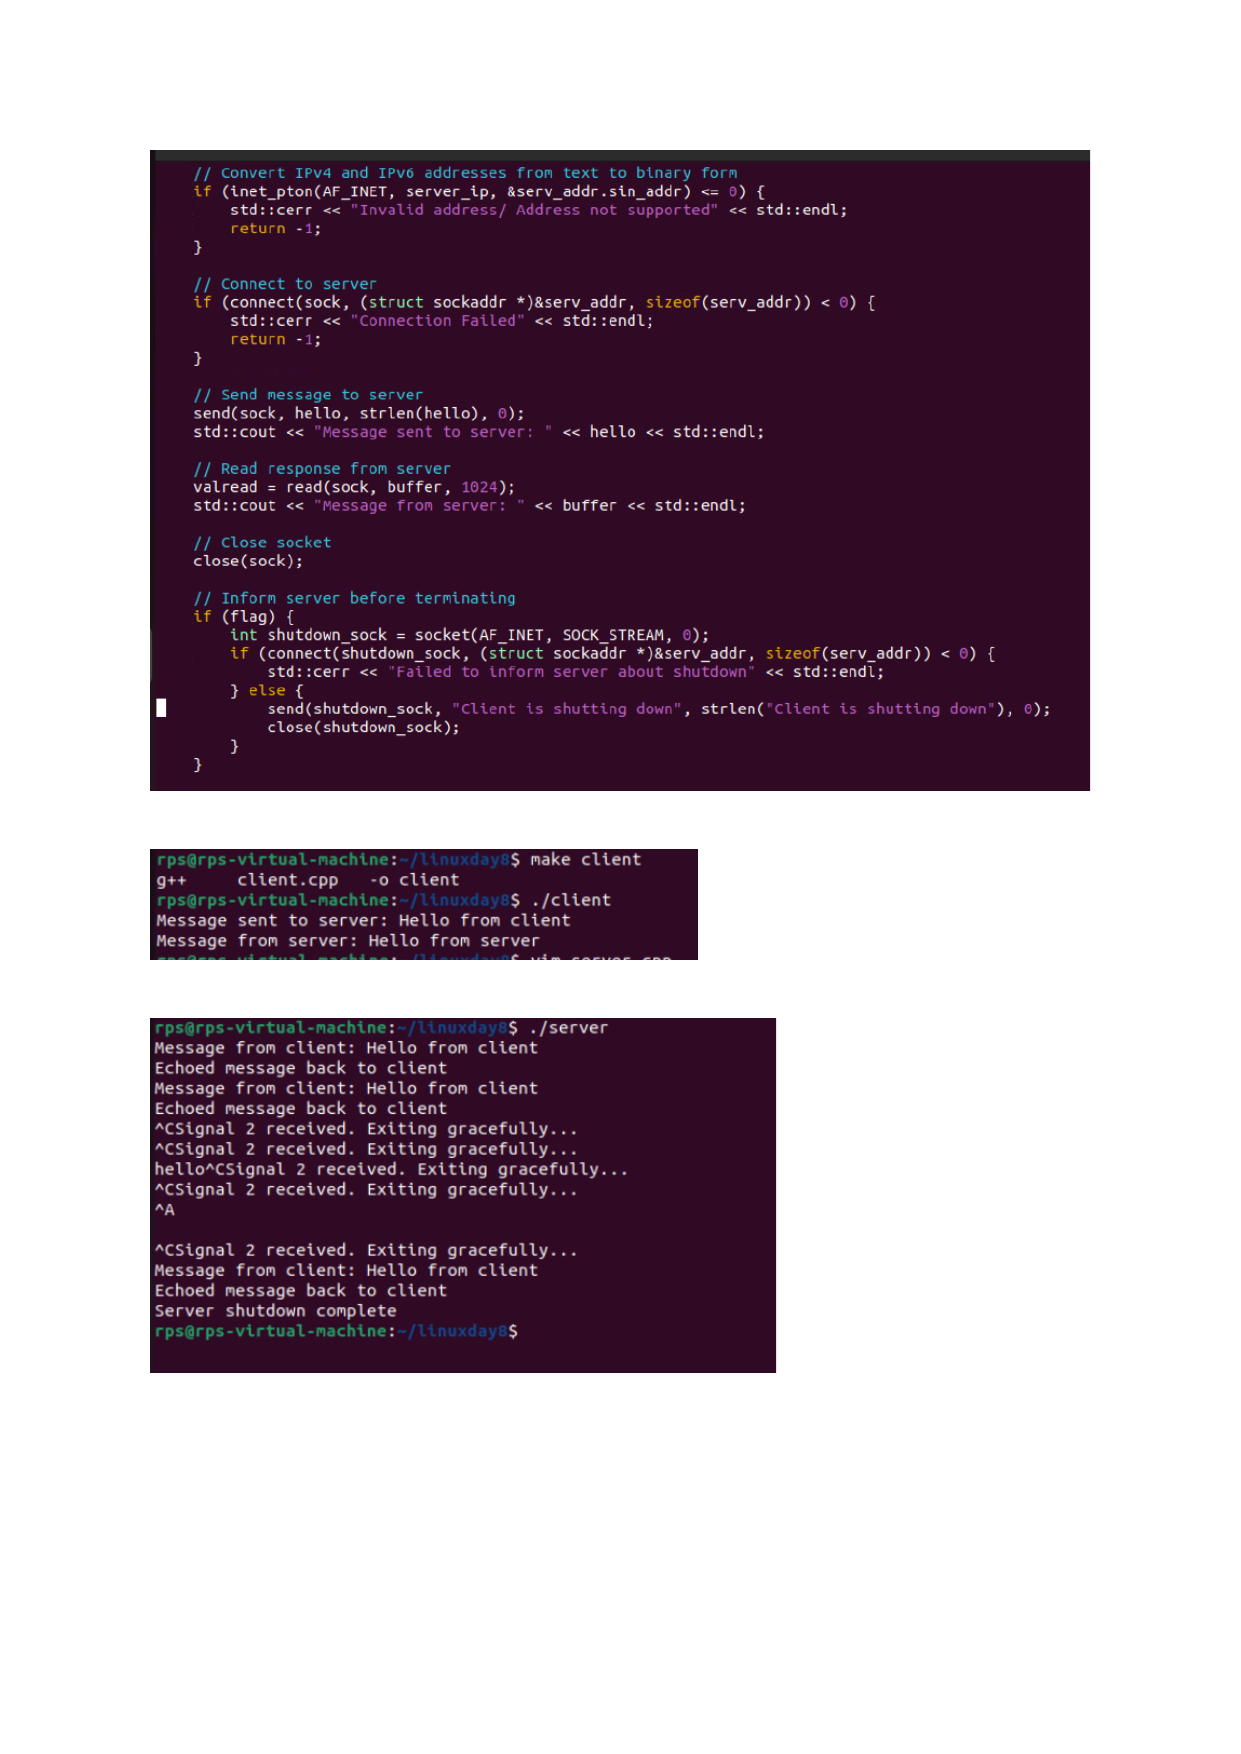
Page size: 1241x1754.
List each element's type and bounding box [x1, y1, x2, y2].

picture [150, 849, 698, 960]
picture [150, 150, 1091, 791]
picture [150, 1018, 777, 1373]
